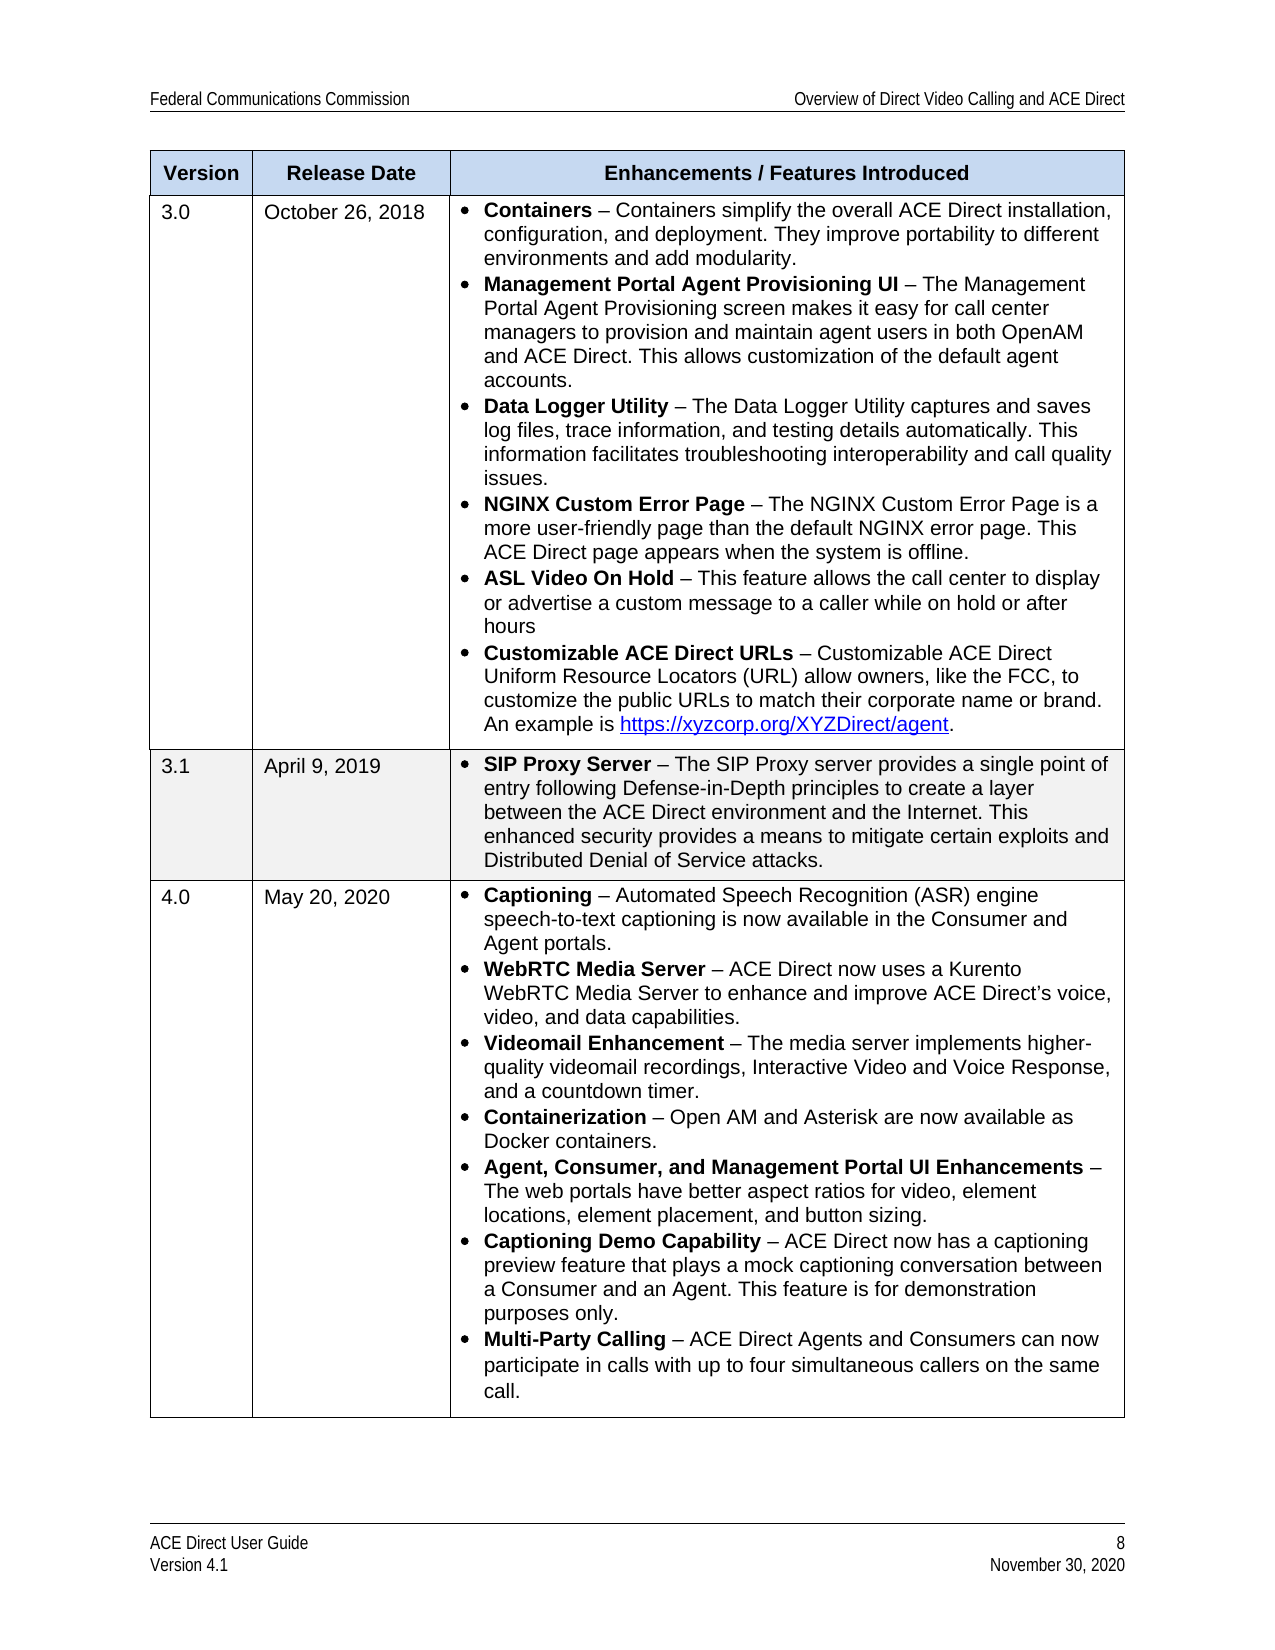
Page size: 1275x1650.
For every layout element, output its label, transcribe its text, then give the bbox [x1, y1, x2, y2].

table_cell SIP Proxy Server – The SIP Proxy server provides a single point of entry following Defense-in-Depth principles to create a layer between the ACE Direct environment and the Internet. This enhanced security provides a means to mitigate certain exploits and Distributed Denial of Service attacks. [451, 750, 1124, 880]
table_header Release Date [253, 151, 450, 195]
table_cell October 26, 2018 [253, 196, 449, 749]
table_cell April 9, 2019 [253, 750, 450, 880]
table_header Version [151, 151, 252, 195]
table_cell May 20, 2020 [253, 881, 450, 1417]
table_cell Containers – Containers simplify the overall ACE Direct installation, configuration, and deployment. They improve portability to different environments and add modularity. Management Portal Agent Provisioning UI – The Management Portal Agent Provisioning screen makes it easy for call center managers to provision and maintain agent users in both OpenAM and ACE Direct. This allows customization of the default agent accounts. Data Logger Utility – The Data Logger Utility captures and saves log files, trace information, and testing details automatically. This information facilitates troubleshooting interoperability and call quality issues. NGINX Custom Error Page – The NGINX Custom Error Page is a more user-friendly page than the default NGINX error page. This ACE Direct page appears when the system is offline. ASL Video On Hold – This feature allows the call center to display or advertise a custom message to a caller while on hold or after hours Customizable ACE Direct URLs – Customizable ACE Direct Uniform Resource Locators (URL) allow owners, like the FCC, to customize the public URLs to match their corporate name or brand. An example is https://xyzcorp.org/XYZDirect/agent. [450, 196, 1124, 749]
table_cell 4.0 [151, 881, 252, 1417]
table_cell 3.1 [151, 750, 252, 880]
table_header Enhancements / Features Introduced [451, 151, 1124, 195]
table_cell Captioning – Automated Speech Recognition (ASR) engine speech-to-text captioning is now available in the Consumer and Agent portals. WebRTC Media Server – ACE Direct now uses a Kurento WebRTC Media Server to enhance and improve ACE Direct’s voice, video, and data capabilities. Videomail Enhancement – The media server implements higher-quality videomail recordings, Interactive Video and Voice Response, and a countdown timer. Containerization – Open AM and Asterisk are now available as Docker containers. Agent, Consumer, and Management Portal UI Enhancements – The web portals have better aspect ratios for video, element locations, element placement, and button sizing. Captioning Demo Capability – ACE Direct now has a captioning preview feature that plays a mock captioning conversation between a Consumer and an Agent. This feature is for demonstration purposes only. Multi-Party Calling – ACE Direct Agents and Consumers can now participate in calls with up to four simultaneous callers on the same call. [451, 881, 1124, 1417]
table_cell 3.0 [150, 196, 252, 749]
